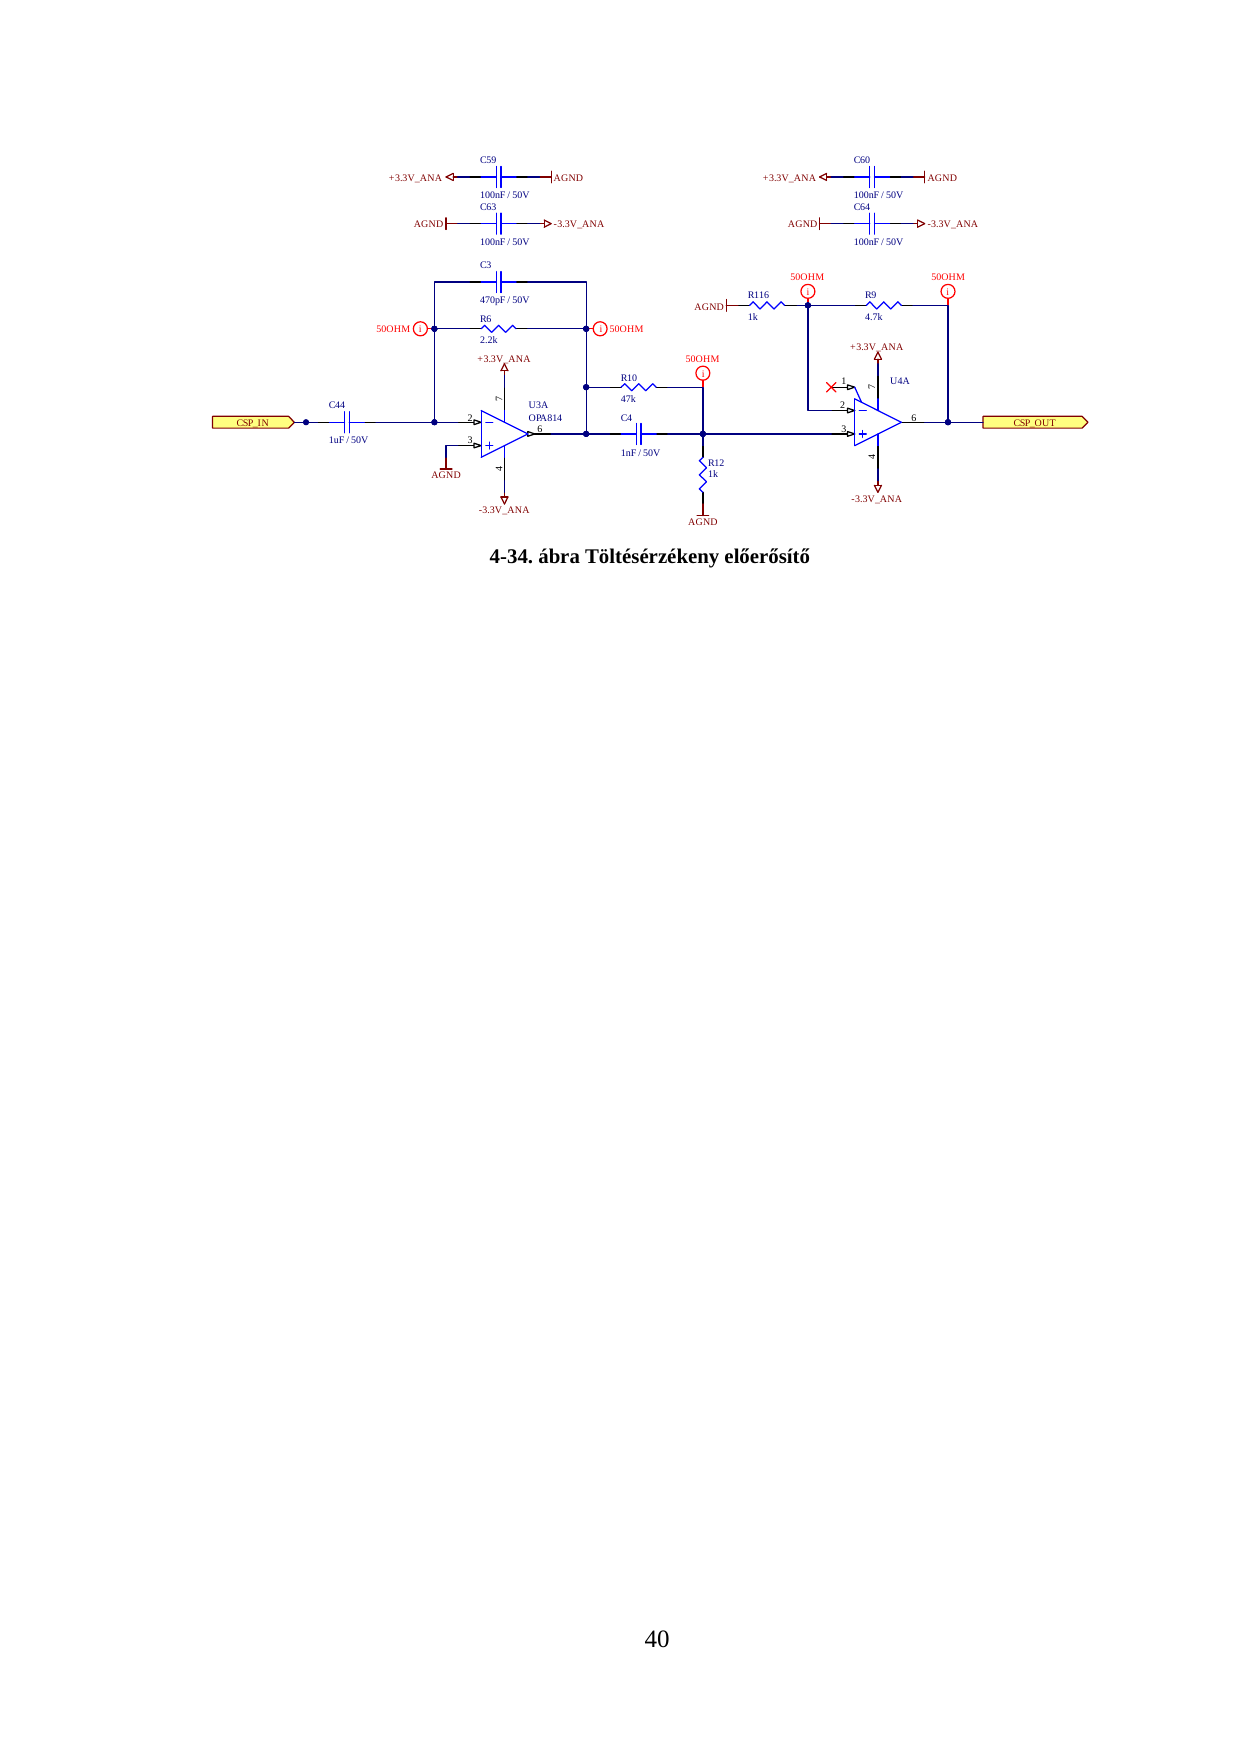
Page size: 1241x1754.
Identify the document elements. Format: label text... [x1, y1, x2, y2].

text -. ábra Töltésérzékeny előerősítő [207, 544, 1092, 568]
